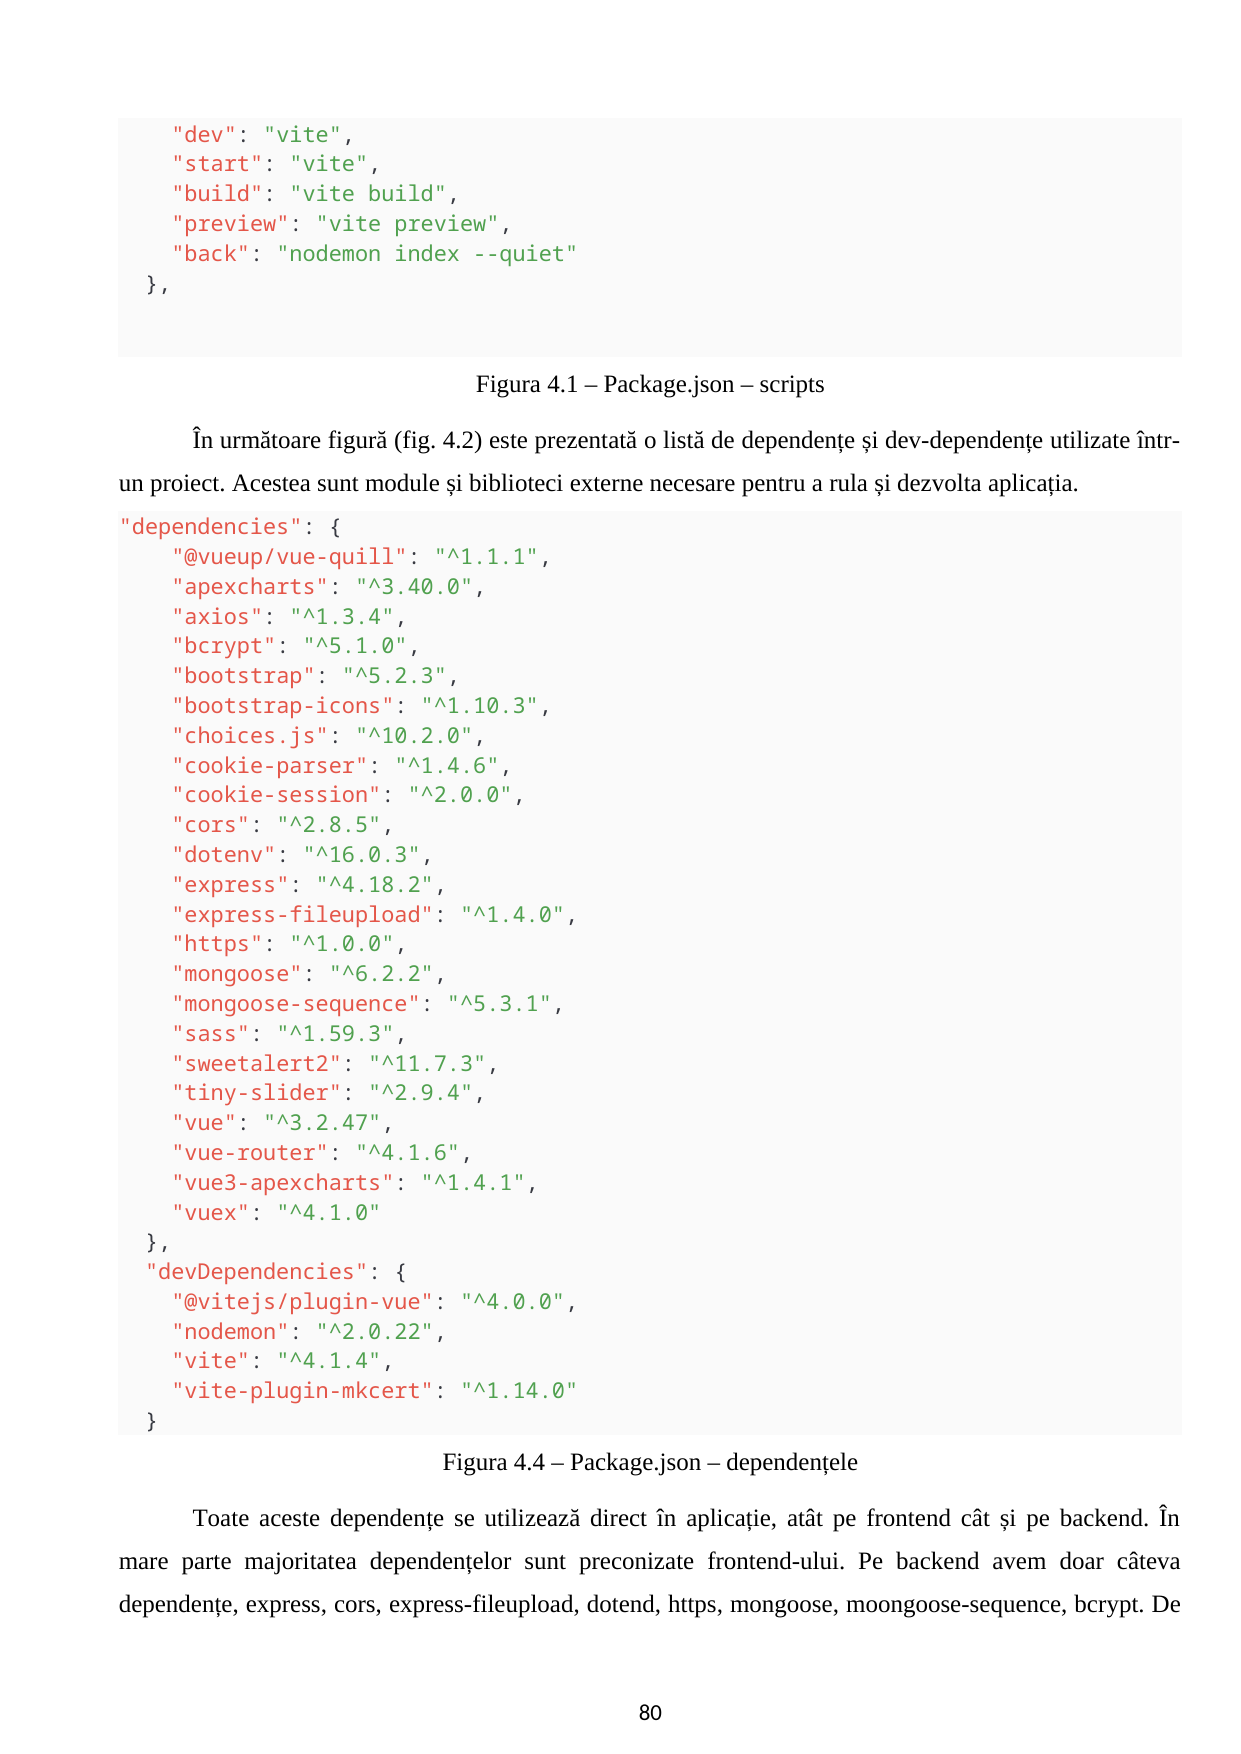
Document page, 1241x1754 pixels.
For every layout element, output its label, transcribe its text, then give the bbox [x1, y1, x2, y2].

text "vue3-apexcharts": "^1.4.1", [118, 1167, 1182, 1196]
text Figura 4.4 – Package.json – dependențele [118, 1447, 1182, 1476]
text "https": "^1.0.0", [118, 928, 1182, 958]
text "bootstrap-icons": "^1.10.3", [118, 690, 1182, 720]
text "bootstrap": "^5.2.3", [118, 660, 1182, 690]
text "@vitejs/plugin-vue": "^4.0.0", [118, 1286, 1182, 1316]
text "nodemon": "^2.0.22", [118, 1316, 1182, 1345]
text } [118, 1405, 1182, 1435]
text "mongoose": "^6.2.2", [118, 958, 1182, 988]
text "dependencies": { [118, 511, 1182, 541]
text "cors": "^2.8.5", [118, 809, 1182, 839]
text }, [118, 1226, 1182, 1256]
text "start": "vite", [118, 148, 1182, 178]
text "cookie-session": "^2.0.0", [118, 779, 1182, 809]
text "choices.js": "^10.2.0", [118, 720, 1182, 749]
text "cookie-parser": "^1.4.6", [118, 749, 1182, 779]
text "apexcharts": "^3.40.0", [118, 571, 1182, 601]
text "tiny-slider": "^2.9.4", [118, 1077, 1182, 1107]
text "@vueup/vue-quill": "^1.1.1", [118, 541, 1182, 571]
text "sweetalert2": "^11.7.3", [118, 1047, 1182, 1077]
text "vue": "^3.2.47", [118, 1107, 1182, 1137]
text "vuex": "^4.1.0" [118, 1196, 1182, 1226]
text "sass": "^1.59.3", [118, 1018, 1182, 1047]
text "build": "vite build", [118, 178, 1182, 208]
text În următoare figură (fig. 4.2) este prezentată o listă de dependențe și dev-dependențe utilizate într-un proiect. Acestea sunt module și biblioteci externe necesare pentru a rula și dezvolta aplicația. [118, 425, 1182, 497]
text "preview": "vite preview", [118, 208, 1182, 238]
text "mongoose-sequence": "^5.3.1", [118, 988, 1182, 1018]
text "vite": "^4.1.4", [118, 1345, 1182, 1375]
text "dotenv": "^16.0.3", [118, 839, 1182, 869]
text "bcrypt": "^5.1.0", [118, 630, 1182, 660]
text "vue-router": "^4.1.6", [118, 1137, 1182, 1167]
text Figura 4.1 – Package.json – scripts [118, 369, 1182, 398]
text "express-fileupload": "^1.4.0", [118, 898, 1182, 928]
text "vite-plugin-mkcert": "^1.14.0" [118, 1375, 1182, 1405]
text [118, 1503, 1182, 1618]
text }, [118, 267, 1182, 297]
text "back": "nodemon index --quiet" [118, 238, 1182, 267]
text "dev": "vite", [118, 118, 1182, 148]
text "devDependencies": { [118, 1256, 1182, 1286]
text "axios": "^1.3.4", [118, 601, 1182, 630]
text "express": "^4.18.2", [118, 869, 1182, 898]
